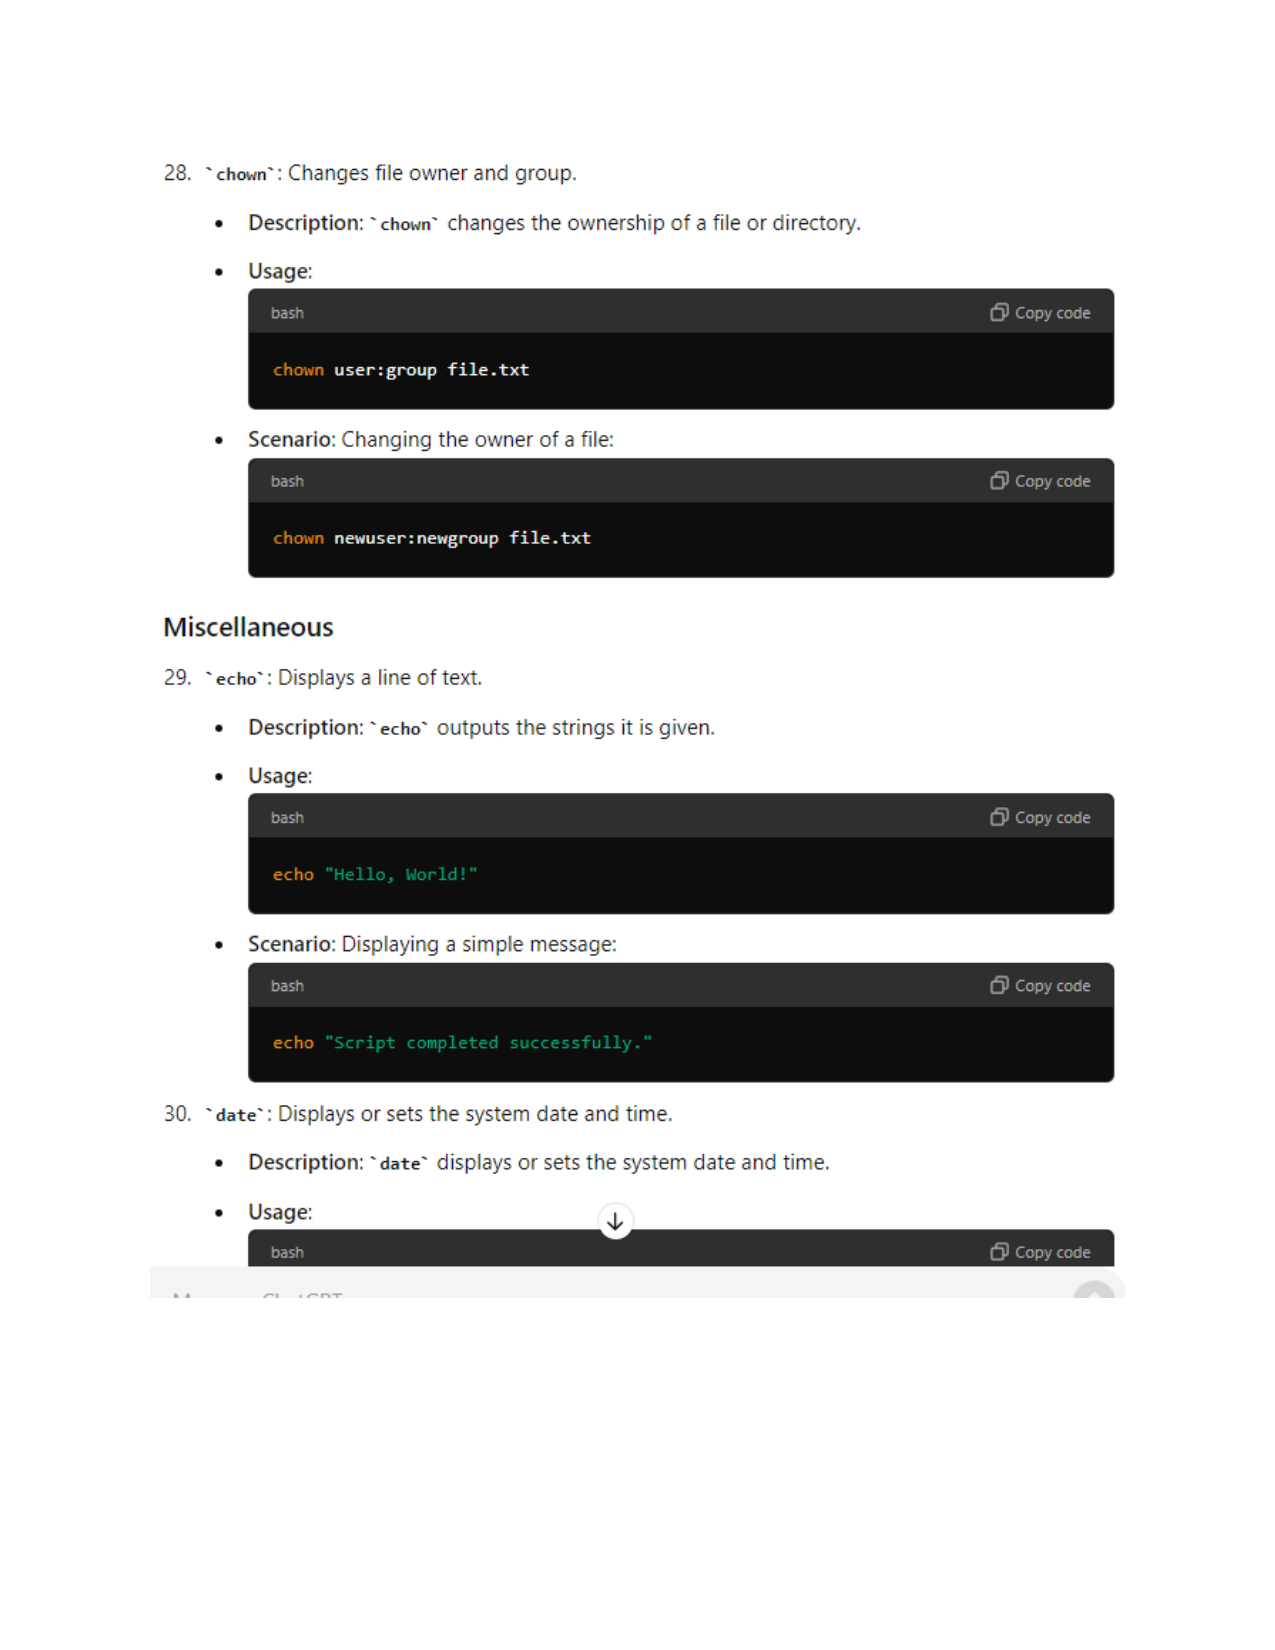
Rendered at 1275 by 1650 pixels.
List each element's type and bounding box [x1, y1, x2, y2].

picture [150, 150, 1125, 1298]
